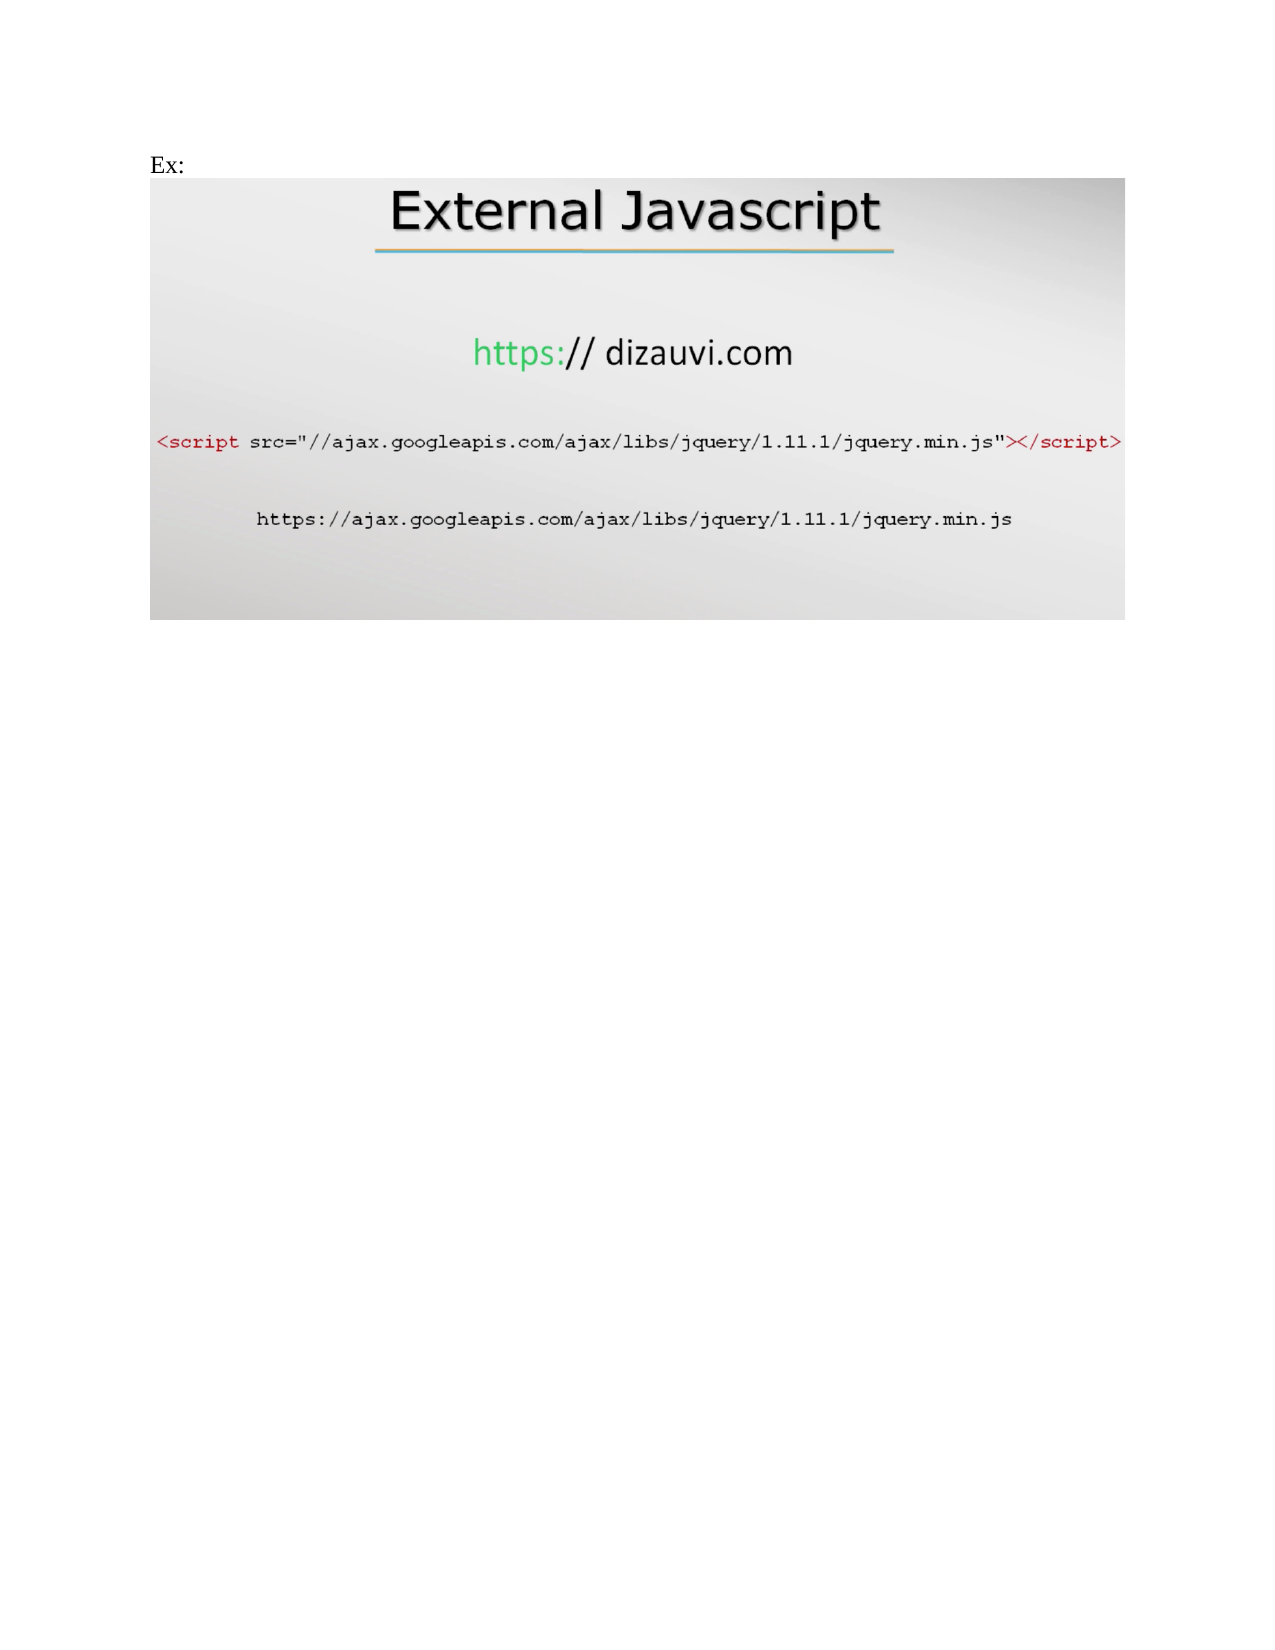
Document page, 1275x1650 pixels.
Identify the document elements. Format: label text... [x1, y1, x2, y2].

picture [150, 178, 1125, 620]
text Ex: [150, 150, 1125, 178]
